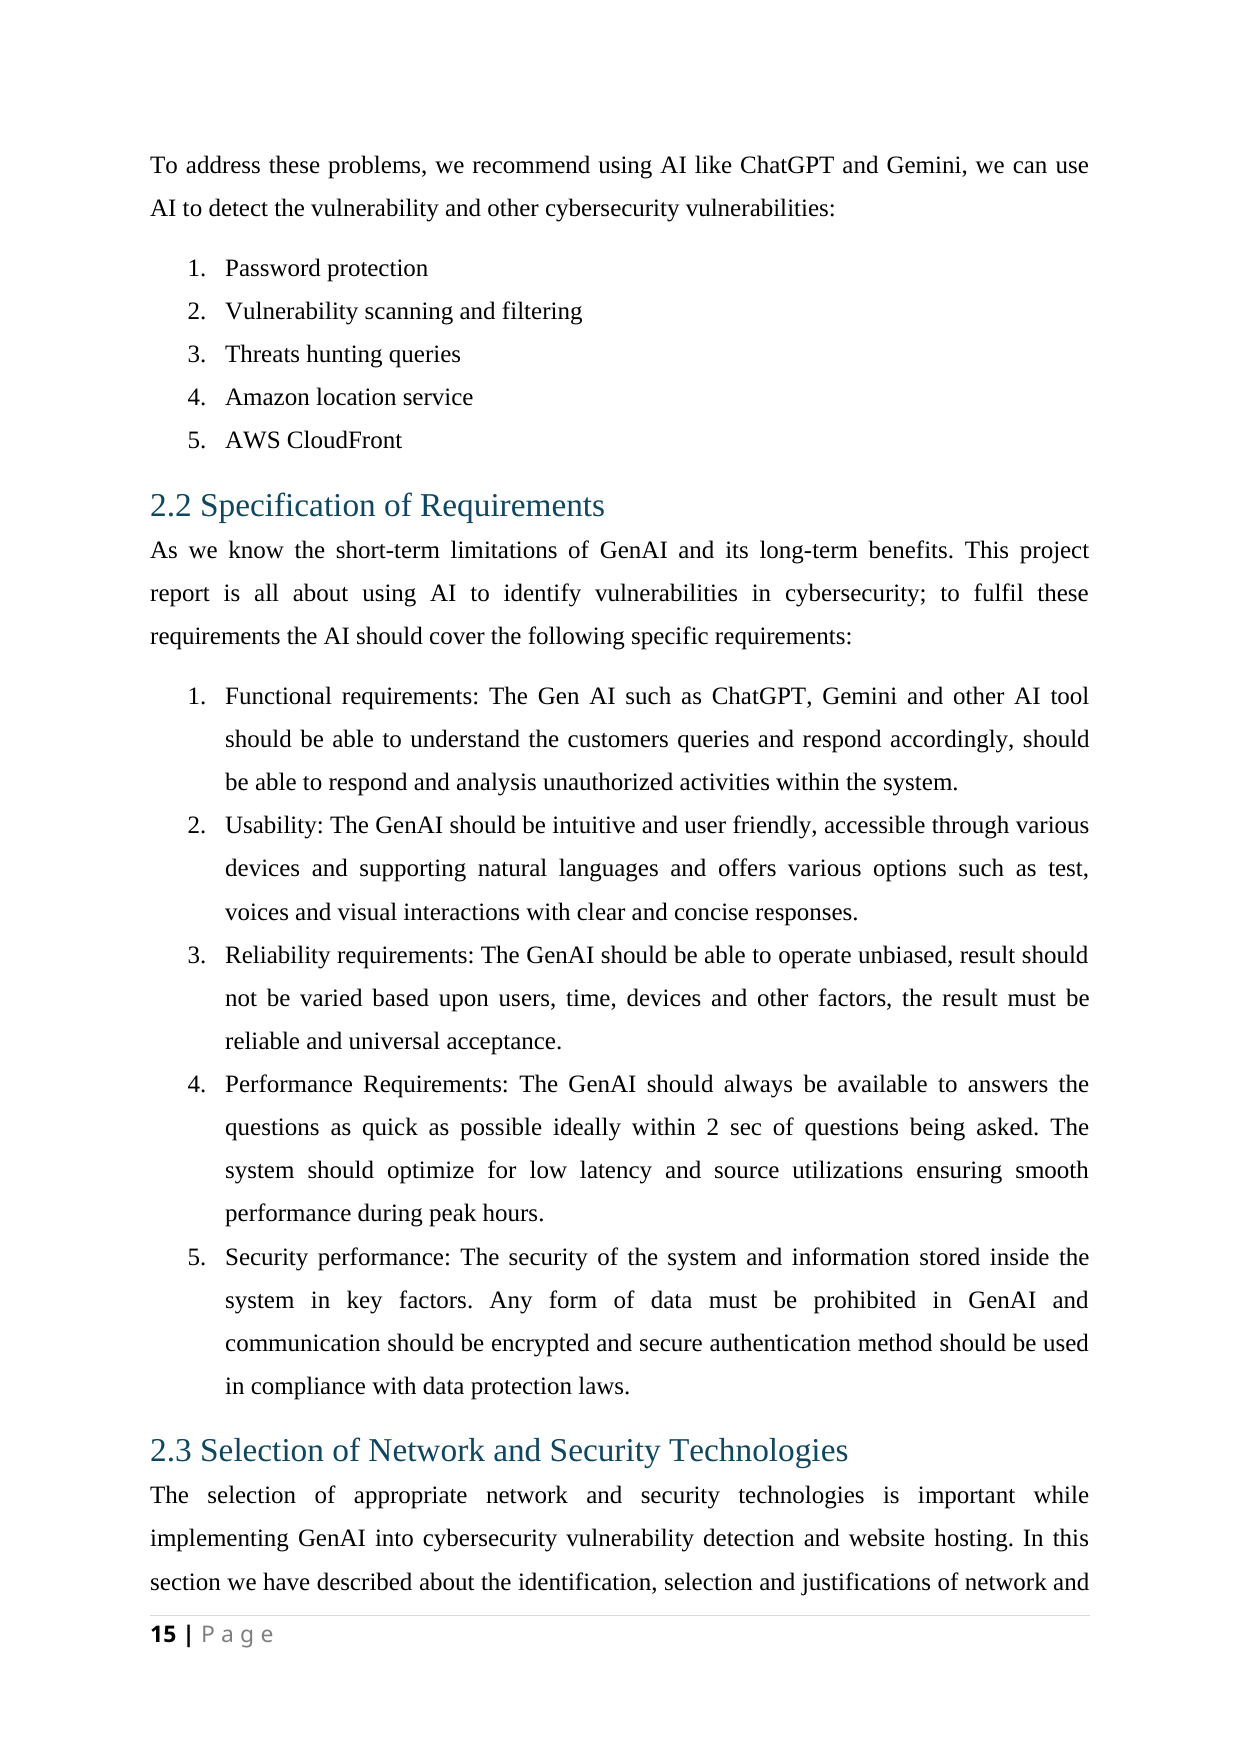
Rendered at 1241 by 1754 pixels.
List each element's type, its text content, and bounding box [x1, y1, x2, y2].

list Vulnerability scanning and filtering [187, 296, 1090, 325]
text To address these problems, we recommend using AI like ChatGPT and Gemini, we can use AI to detect the vulnerability and other cybersecurity vulnerabilities: [150, 150, 1090, 222]
list Functional requirements: The Gen AI such as ChatGPT, Gemini and other AI tool should be able to understand the customers queries and respond accordingly, should be able to respond and analysis unauthorized activities within the system. [187, 681, 1090, 796]
list Performance Requirements: The GenAI should always be available to answers the questions as quick as possible ideally within 2 sec of questions being asked. The system should optimize for low latency and source utilizations ensuring smooth performance during peak hours. [187, 1069, 1090, 1227]
subtitle 2.2 Specification of Requirements [150, 485, 1090, 523]
list Threats hunting queries [187, 339, 1090, 368]
list AWS CloudFront [187, 425, 1090, 454]
subtitle 2.3 Selection of Network and Security Technologies [150, 1431, 1090, 1469]
list Reliability requirements: The GenAI should be able to operate unbiased, result should not be varied based upon users, time, devices and other factors, the result must be reliable and universal acceptance. [187, 940, 1090, 1055]
list Password protection [187, 253, 1090, 282]
list Amazon location service [187, 382, 1090, 411]
list Security performance: The security of the system and information stored inside the system in key factors. Any form of data must be prohibited in GenAI and communication should be encrypted and secure authentication method should be used in compliance with data protection laws. [187, 1242, 1090, 1400]
text As we know the short-term limitations of GenAI and its long-term benefits. This project report is all about using AI to identify vulnerabilities in cybersecurity; to fulfil these requirements the AI should cover the following specific requirements: [150, 535, 1090, 650]
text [150, 1480, 1090, 1595]
list Usability: The GenAI should be intuitive and user friendly, accessible through various devices and supporting natural languages and offers various options such as test, voices and visual interactions with clear and concise responses. [187, 810, 1090, 925]
